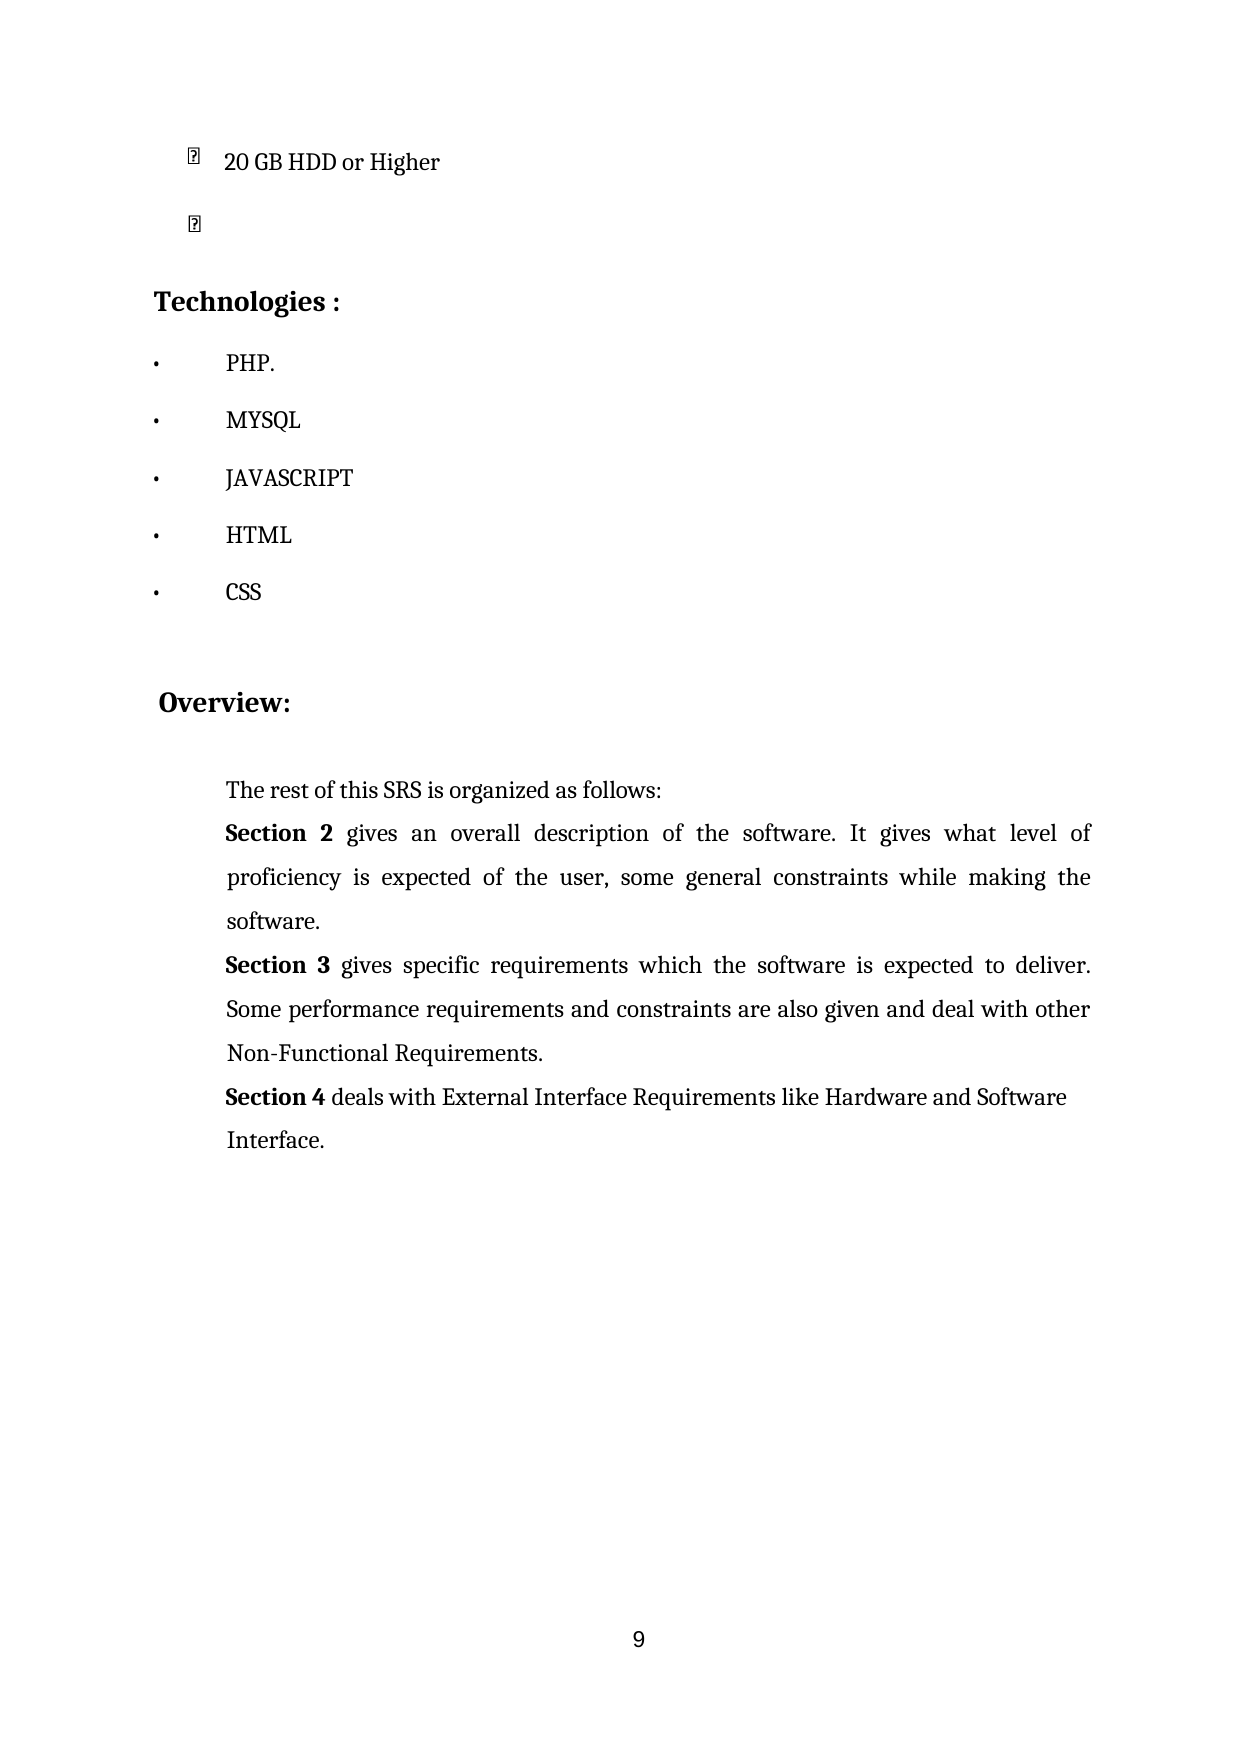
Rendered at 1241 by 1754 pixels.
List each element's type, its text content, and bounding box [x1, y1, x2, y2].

picture [187, 139, 213, 171]
list JAVASCRIPT [151, 463, 1201, 492]
text The rest of this SRS is organized as follows: [226, 776, 1201, 805]
list CSS [151, 578, 1201, 607]
text Section 3 gives specific requirements which the software is expected to deliver. Some performance requirements and constraints are also given and deal with other Non-Functional Requirements. [226, 951, 1092, 1067]
list MYSQL [151, 406, 1201, 435]
picture [188, 207, 214, 239]
subtitle Technologies : [77, 285, 1201, 318]
subtitle Overview: [158, 686, 1201, 719]
text Section 4 deals with External Interface Requirements like Hardware and Software Interface. [226, 1083, 1078, 1155]
text Section 2 gives an overall description of the software. It gives what level of proficiency is expected of the user, some general constraints while making the software. [226, 819, 1092, 936]
list HTML [151, 521, 1201, 549]
text 20 GB HDD or Higher [188, 139, 470, 176]
list PHP. [151, 349, 1201, 378]
